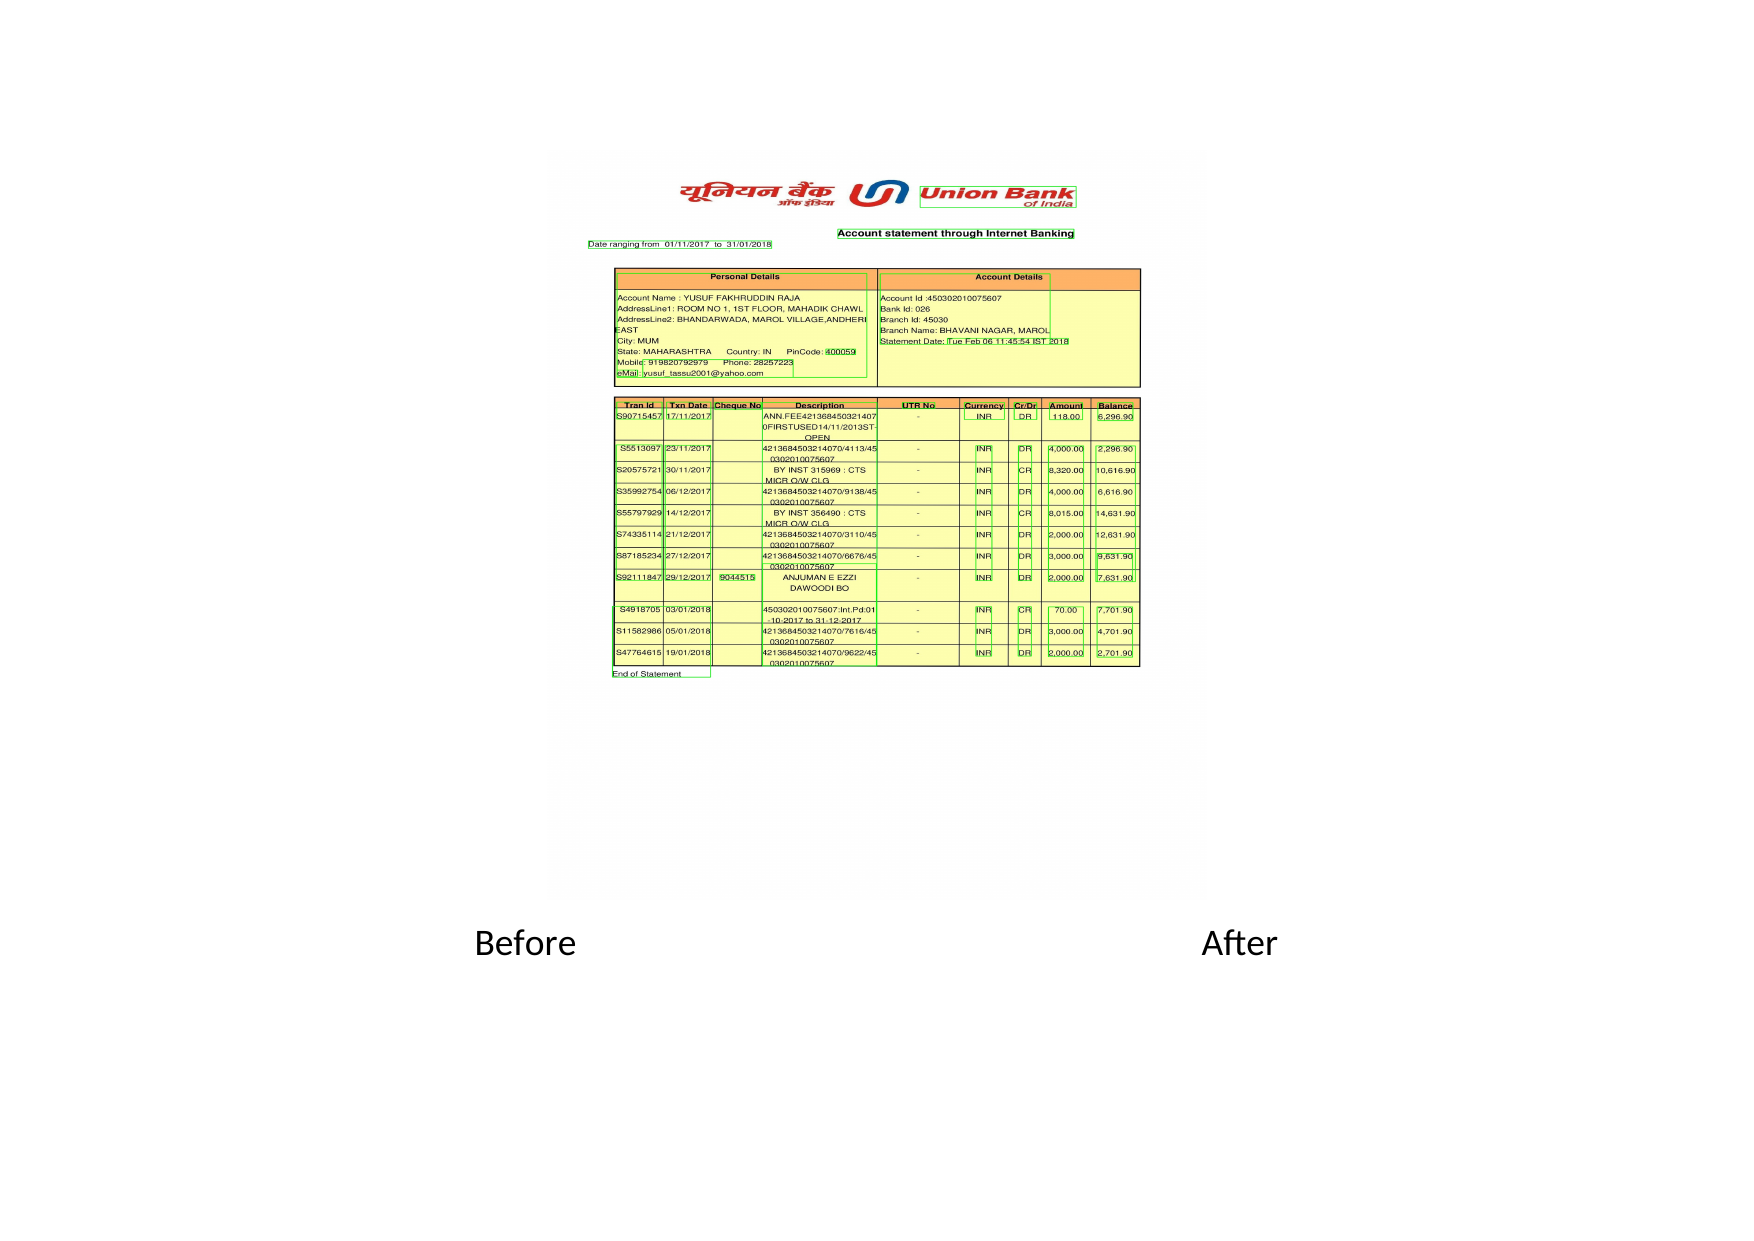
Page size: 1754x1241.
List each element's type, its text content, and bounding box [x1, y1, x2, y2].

text Before After [150, 919, 1604, 965]
